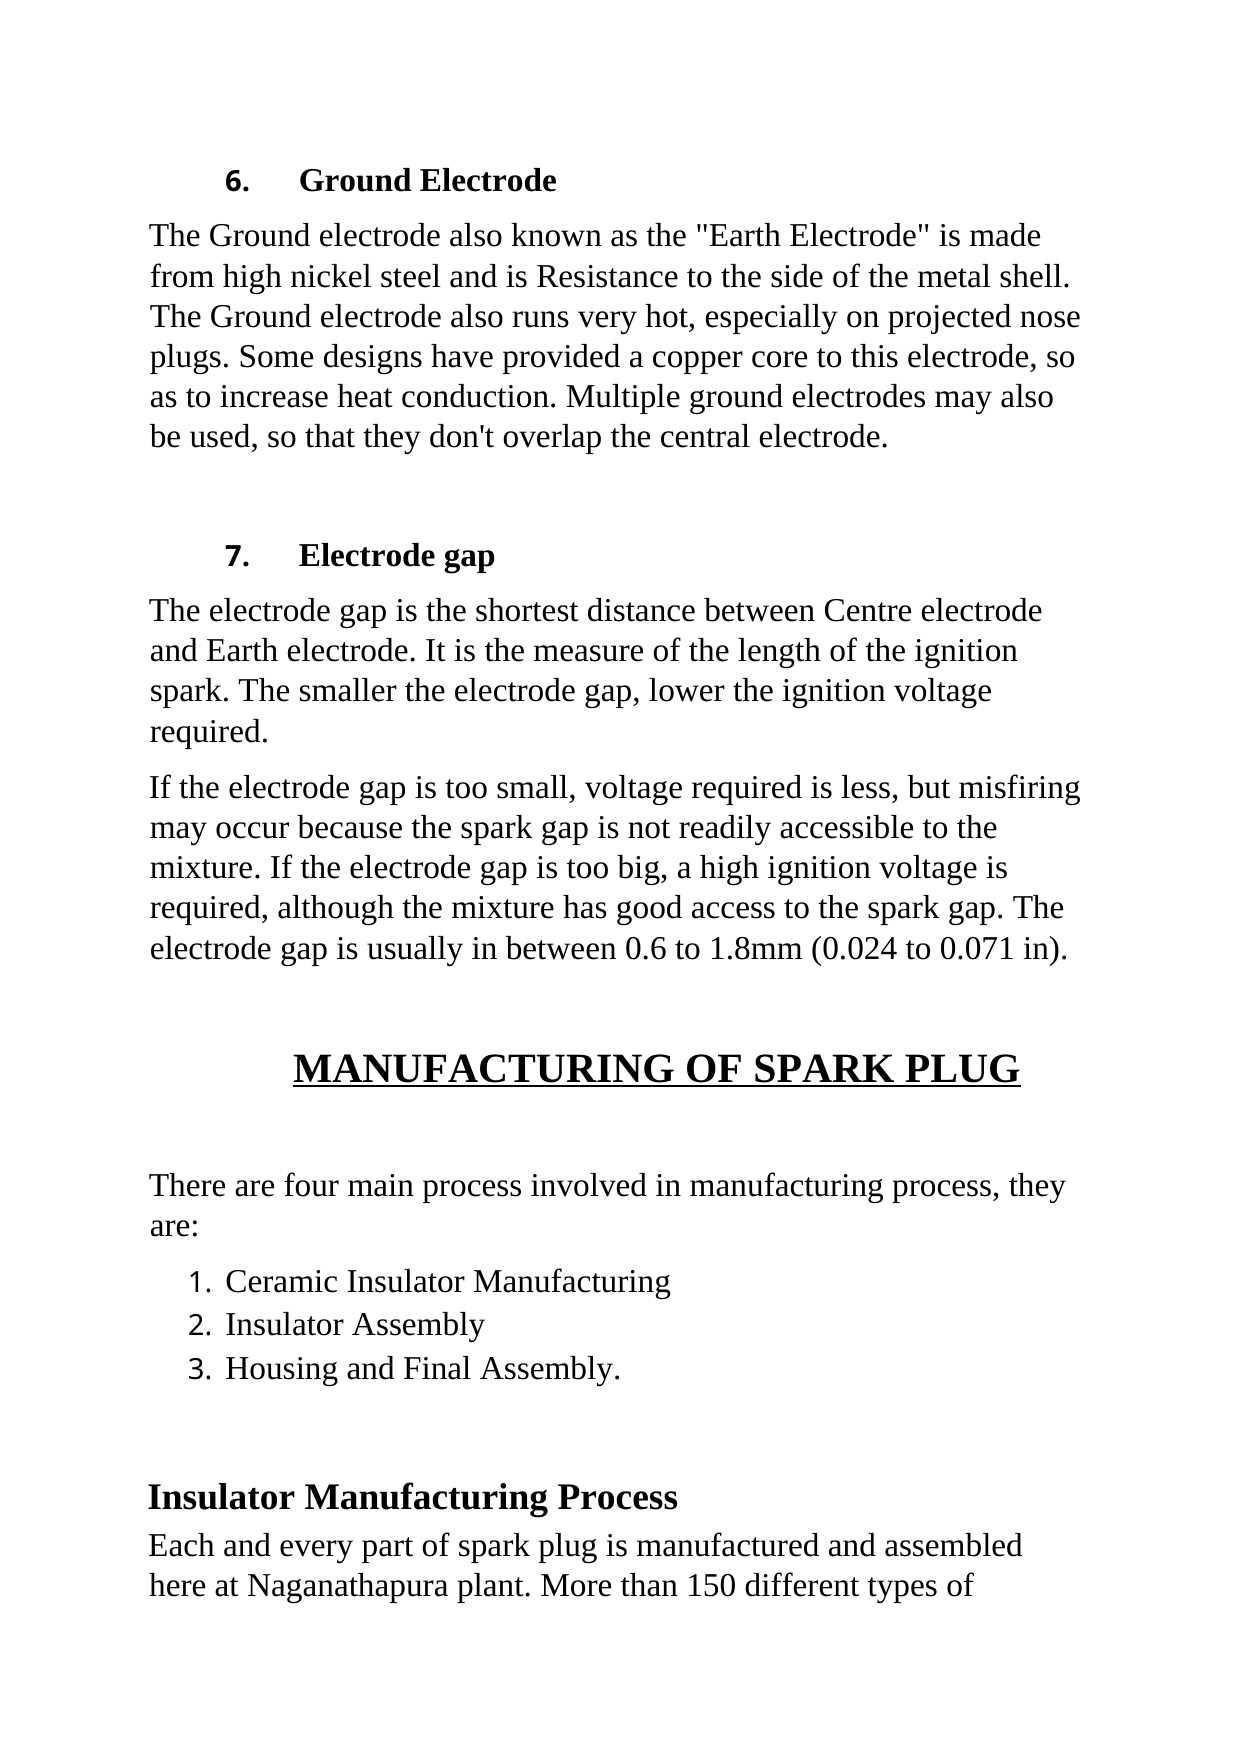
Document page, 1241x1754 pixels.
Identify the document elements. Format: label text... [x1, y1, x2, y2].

text There are four main process involved in manufacturing process, they are: [148, 1165, 1104, 1243]
subtitle Ground Electrode [225, 160, 1194, 200]
list Insulator Assembly [188, 1304, 1194, 1344]
subtitle Electrode gap [225, 535, 1194, 574]
text If the electrode gap is too small, voltage required is less, but misfiring may occur because the spark gap is not readily accessible to the mixture. If the electrode gap is too big, a high ignition voltage is required, although the mixture has good access to the spark gap. The electrode gap is usually in between 0.6 to 1.8mm (0.024 to 0.071 in). [148, 767, 1083, 966]
text MANUFACTURING OF SPARK PLUG [230, 1044, 1084, 1092]
text The electrode gap is the shortest distance between Centre electrode and Earth electrode. It is the measure of the length of the ignition spark. The smaller the electrode gap, lower the ignition voltage required. [148, 590, 1088, 749]
text Each and every part of spark plug is manufactured and assembled here at Naganathapura plant. More than 150 different types of [148, 1526, 1078, 1603]
text The Ground electrode also known as the "Earth Electrode" is made from high nickel steel and is Resistance to the side of the metal shell. The Ground electrode also runs very hot, especially on projected nose plugs. Some designs have provided a copper core to this electrode, so as to increase heat conduction. Multiple ground electrodes may also be used, so that they don't overlap the central electrode. [148, 216, 1084, 455]
list Ceramic Insulator Manufacturing [188, 1261, 1194, 1301]
list Housing and Final Assembly. [188, 1348, 1194, 1388]
subtitle Insulator Manufacturing Process [147, 1474, 1194, 1517]
